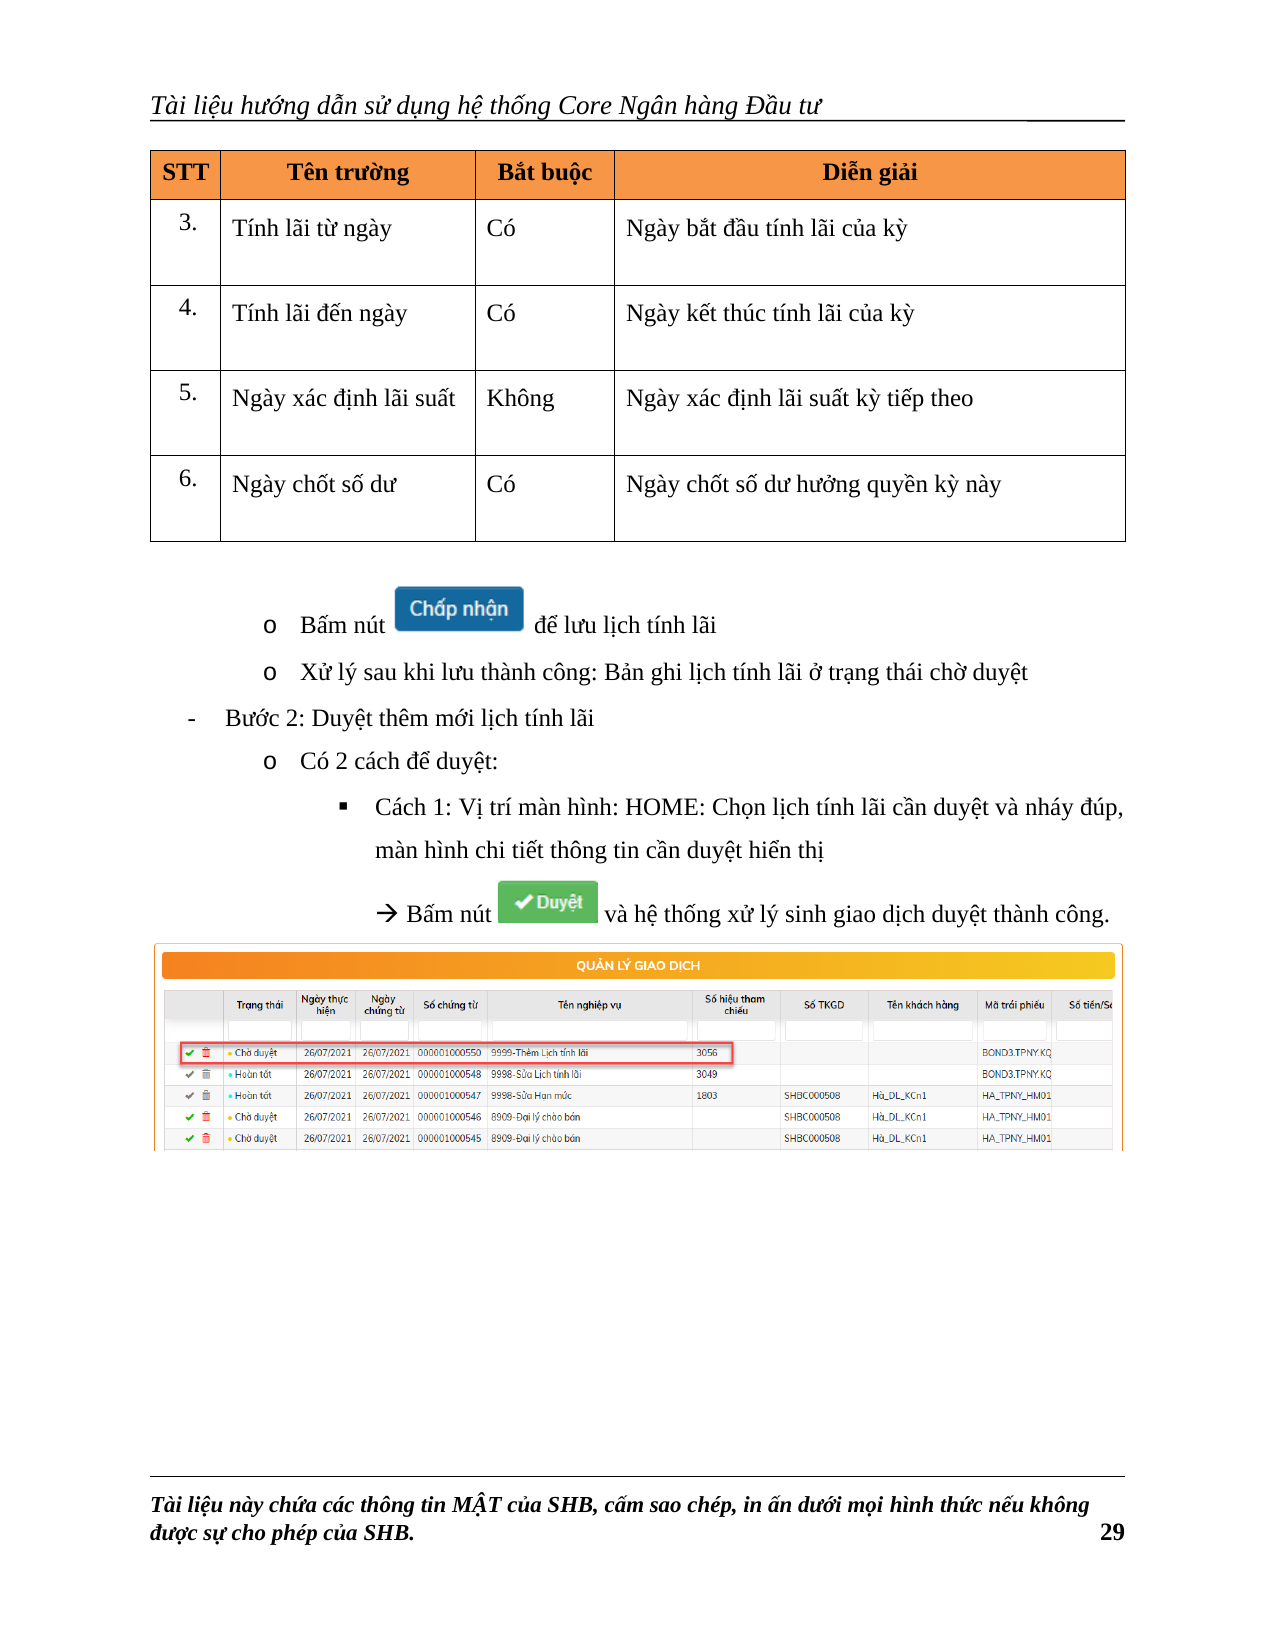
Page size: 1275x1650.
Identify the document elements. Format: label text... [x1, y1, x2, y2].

table_header Diễn giải [615, 151, 1125, 199]
table_cell Có [476, 456, 614, 541]
list Cách 1: Vị trí màn hình: HOME: Chọn lịch tính lãi cần duyệt và nháy đúp, màn hình chi tiết thông tin cần duyệt hiển thị Bấm nút và hệ thống xử lý sinh giao dịch duyệt thành công. [337, 792, 1125, 928]
table_cell Có [476, 200, 614, 285]
table_cell [151, 286, 220, 370]
table_cell Ngày chốt số dư [221, 456, 475, 541]
table_header STT [151, 151, 220, 199]
picture [391, 584, 528, 634]
table_cell Ngày kết thúc tính lãi của kỳ [615, 286, 1125, 370]
table_cell Tính lãi từ ngày [221, 200, 475, 285]
table_cell [151, 200, 220, 285]
picture [497, 878, 598, 923]
list Xử lý sau khi lưu thành công: Bản ghi lịch tính lãi ở trạng thái chờ duyệt [262, 657, 1125, 687]
table_cell Ngày xác định lãi suất kỳ tiếp theo [615, 371, 1125, 455]
table_cell Ngày bắt đầu tính lãi của kỳ [615, 200, 1125, 285]
list Bấm nút để lưu lịch tính lãi [262, 585, 1125, 641]
table_cell [151, 456, 220, 541]
picture [150, 942, 1125, 1151]
table_cell Không [476, 371, 614, 455]
table_cell Ngày xác định lãi suất [221, 371, 475, 455]
table_cell Tính lãi đến ngày [221, 286, 475, 370]
table_cell [151, 371, 220, 455]
table_header Bắt buộc [476, 151, 614, 199]
list Có 2 cách để duyệt: [262, 746, 1125, 777]
table_header Tên trường [221, 151, 475, 199]
table_cell Có [476, 286, 614, 370]
table_cell Ngày chốt số dư hưởng quyền kỳ này [615, 456, 1125, 541]
list Bước 2: Duyệt thêm mới lịch tính lãi [187, 703, 1125, 732]
